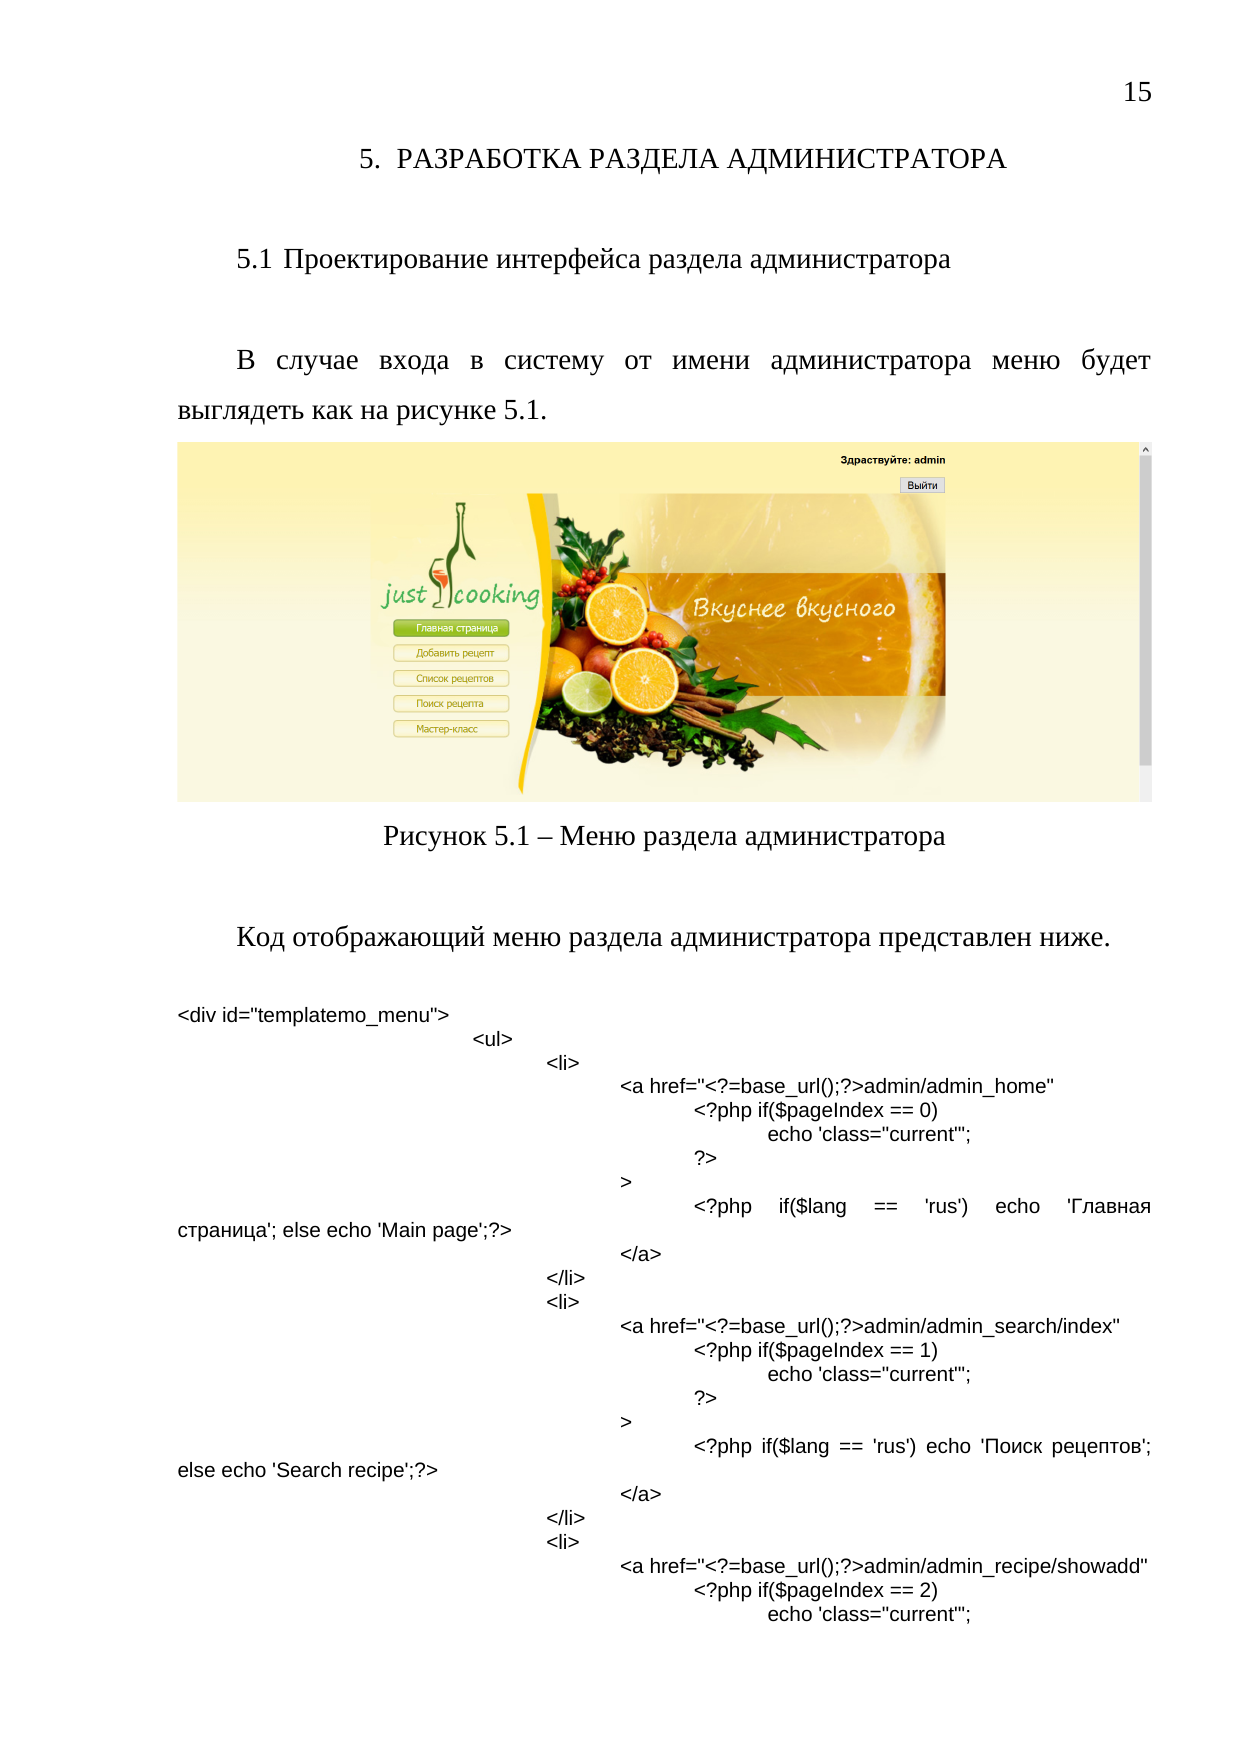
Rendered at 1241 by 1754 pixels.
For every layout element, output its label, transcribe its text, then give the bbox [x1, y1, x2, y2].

text <li> [177, 1050, 1152, 1074]
text <li> [177, 1529, 1152, 1553]
text </li> [177, 1266, 1152, 1290]
text <li> [177, 1290, 1152, 1314]
text <?php if($pageIndex == 1) [177, 1338, 1152, 1362]
text echo 'class="current"'; [177, 1362, 1152, 1386]
text <a href="<?=base_url();?>admin/admin_search/index" [177, 1314, 1152, 1338]
text <ul> [177, 1026, 1152, 1050]
picture [177, 442, 1152, 802]
list Проектирование интерфейса раздела администратора [236, 241, 1152, 275]
text <?php if($pageIndex == 0) [177, 1098, 1152, 1122]
list РАЗРАБОТКА РАЗДЕЛА АДМИНИСТРАТОРА [215, 141, 1152, 174]
text > [177, 1170, 1152, 1194]
text <?php if($pageIndex == 2) [177, 1577, 1152, 1601]
text </a> [177, 1482, 1152, 1506]
text > [177, 1410, 1152, 1434]
text <?php if($lang == 'rus') echo 'Поиск рецептов'; else echo 'Search recipe';?> [177, 1434, 1152, 1482]
text Код отображающий меню раздела администратора представлен ниже. [177, 919, 1152, 952]
text <a href="<?=base_url();?>admin/admin_recipe/showadd" [177, 1553, 1152, 1577]
text Рисунок 5.1 – Меню раздела администратора [177, 818, 1152, 852]
text </li> [177, 1506, 1152, 1529]
text <div id="templatemo_menu"> [177, 1002, 1152, 1026]
text echo 'class="current"'; [177, 1122, 1152, 1146]
text ?> [177, 1386, 1152, 1410]
text </a> [177, 1242, 1152, 1266]
text В случае входа в систему от имени администратора меню будет выглядеть как на рисунке 5.1. [177, 342, 1152, 426]
text echo 'class="current"'; [177, 1601, 1152, 1625]
text <a href="<?=base_url();?>admin/admin_home" [177, 1074, 1152, 1098]
text <?php if($lang == 'rus') echo 'Главная страница'; else echo 'Main page';?> [177, 1194, 1152, 1242]
text ?> [177, 1146, 1152, 1170]
